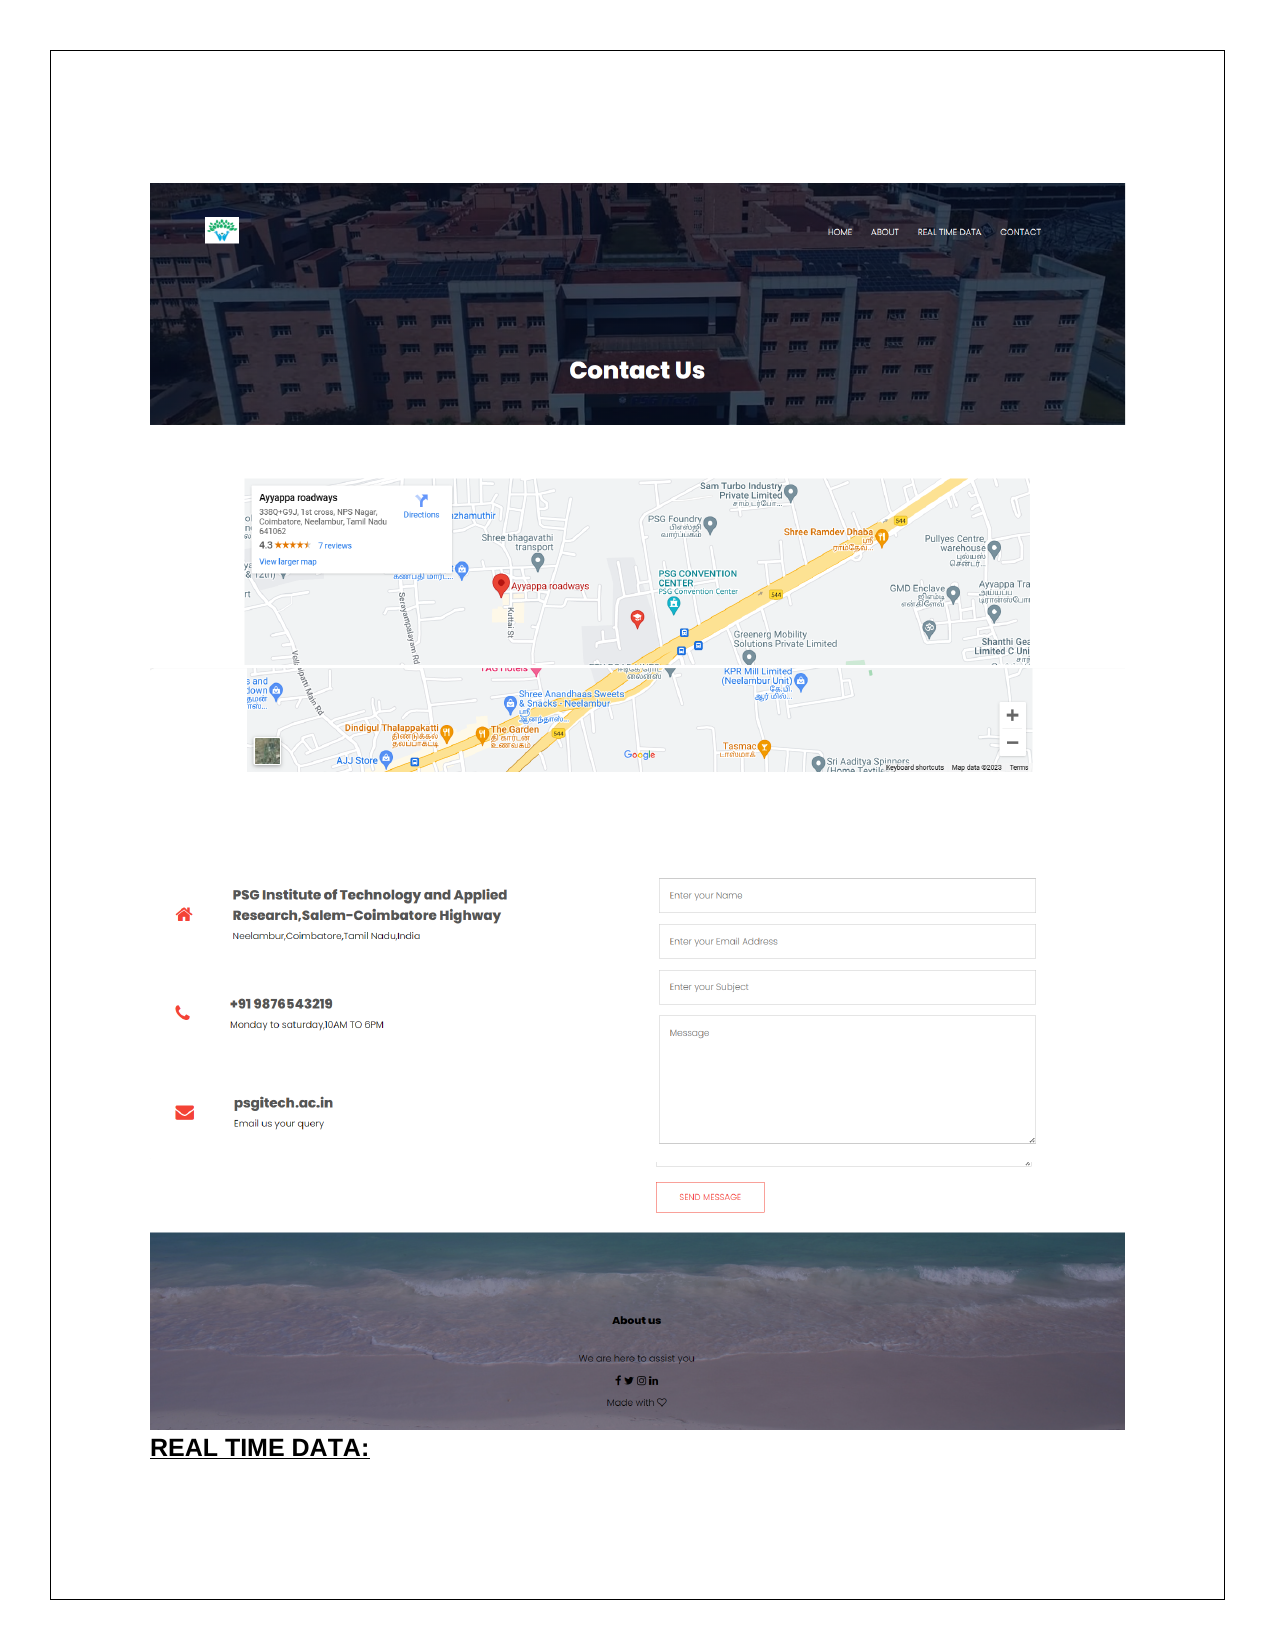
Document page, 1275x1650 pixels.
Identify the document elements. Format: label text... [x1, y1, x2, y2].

text REAL TIME DATA: [150, 1433, 1125, 1462]
picture [150, 1162, 1125, 1430]
picture [150, 668, 1125, 1159]
picture [150, 183, 1125, 665]
